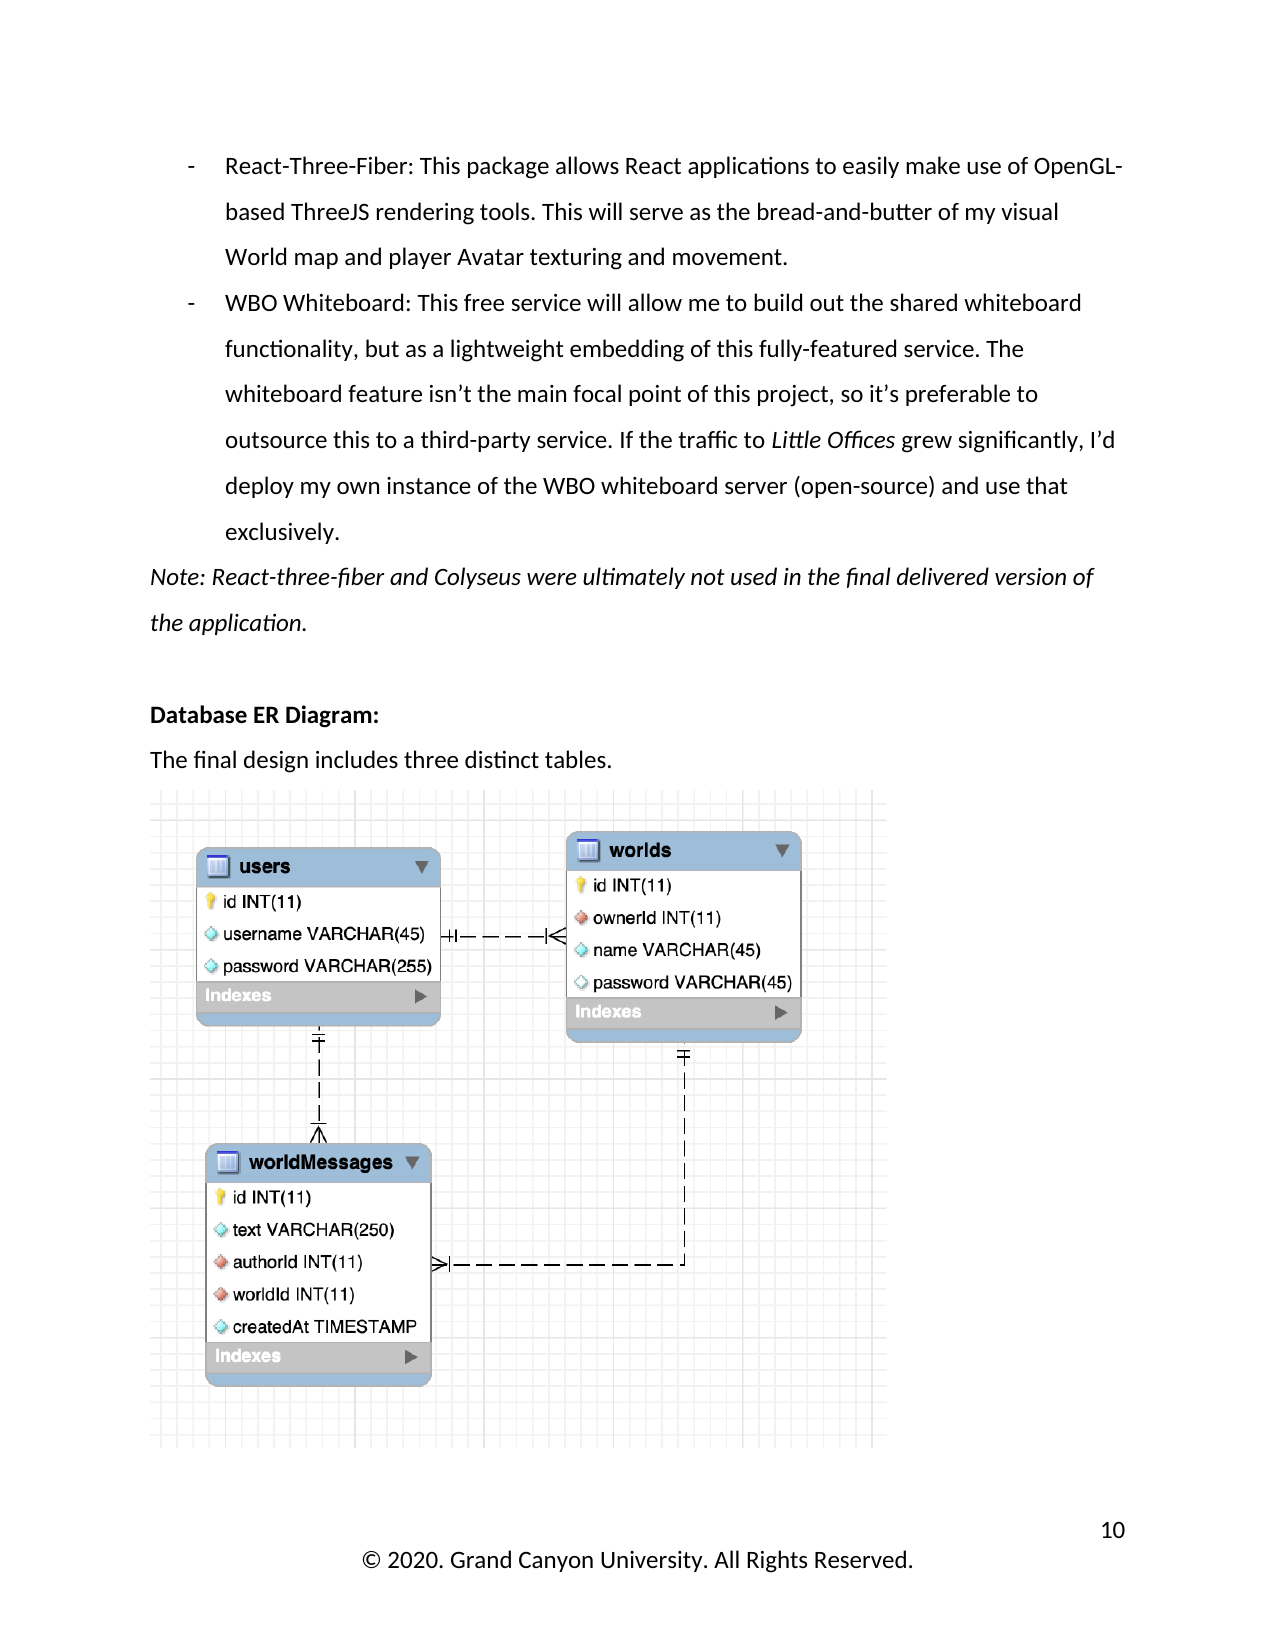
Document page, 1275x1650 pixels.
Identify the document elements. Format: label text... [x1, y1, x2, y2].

text The final design includes three distinct tables. [150, 744, 1125, 775]
picture [150, 790, 887, 1448]
subtitle Database ER Diagram: [150, 699, 1125, 729]
list WBO Whiteboard: This free service will allow me to build out the shared whiteboard functionality, but as a lightweight embedding of this fully-featured service. The whiteboard feature isn’t the main focal point of this project, so it’s preferable to outsource this to a third-party service. If the traffic to Little Offices grew significantly, I’d deploy my own instance of the WBO whiteboard server (open-source) and use that exclusively. [187, 287, 1125, 546]
list React-Three-Fiber: This package allows React applications to easily make use of OpenGL-based ThreeJS rendering tools. This will serve as the bread-and-butter of my visual World map and player Avatar texturing and movement. [187, 150, 1125, 272]
text Note: React-three-fiber and Colyseus were ultimately not used in the final delivered version of the application. [150, 562, 1125, 638]
